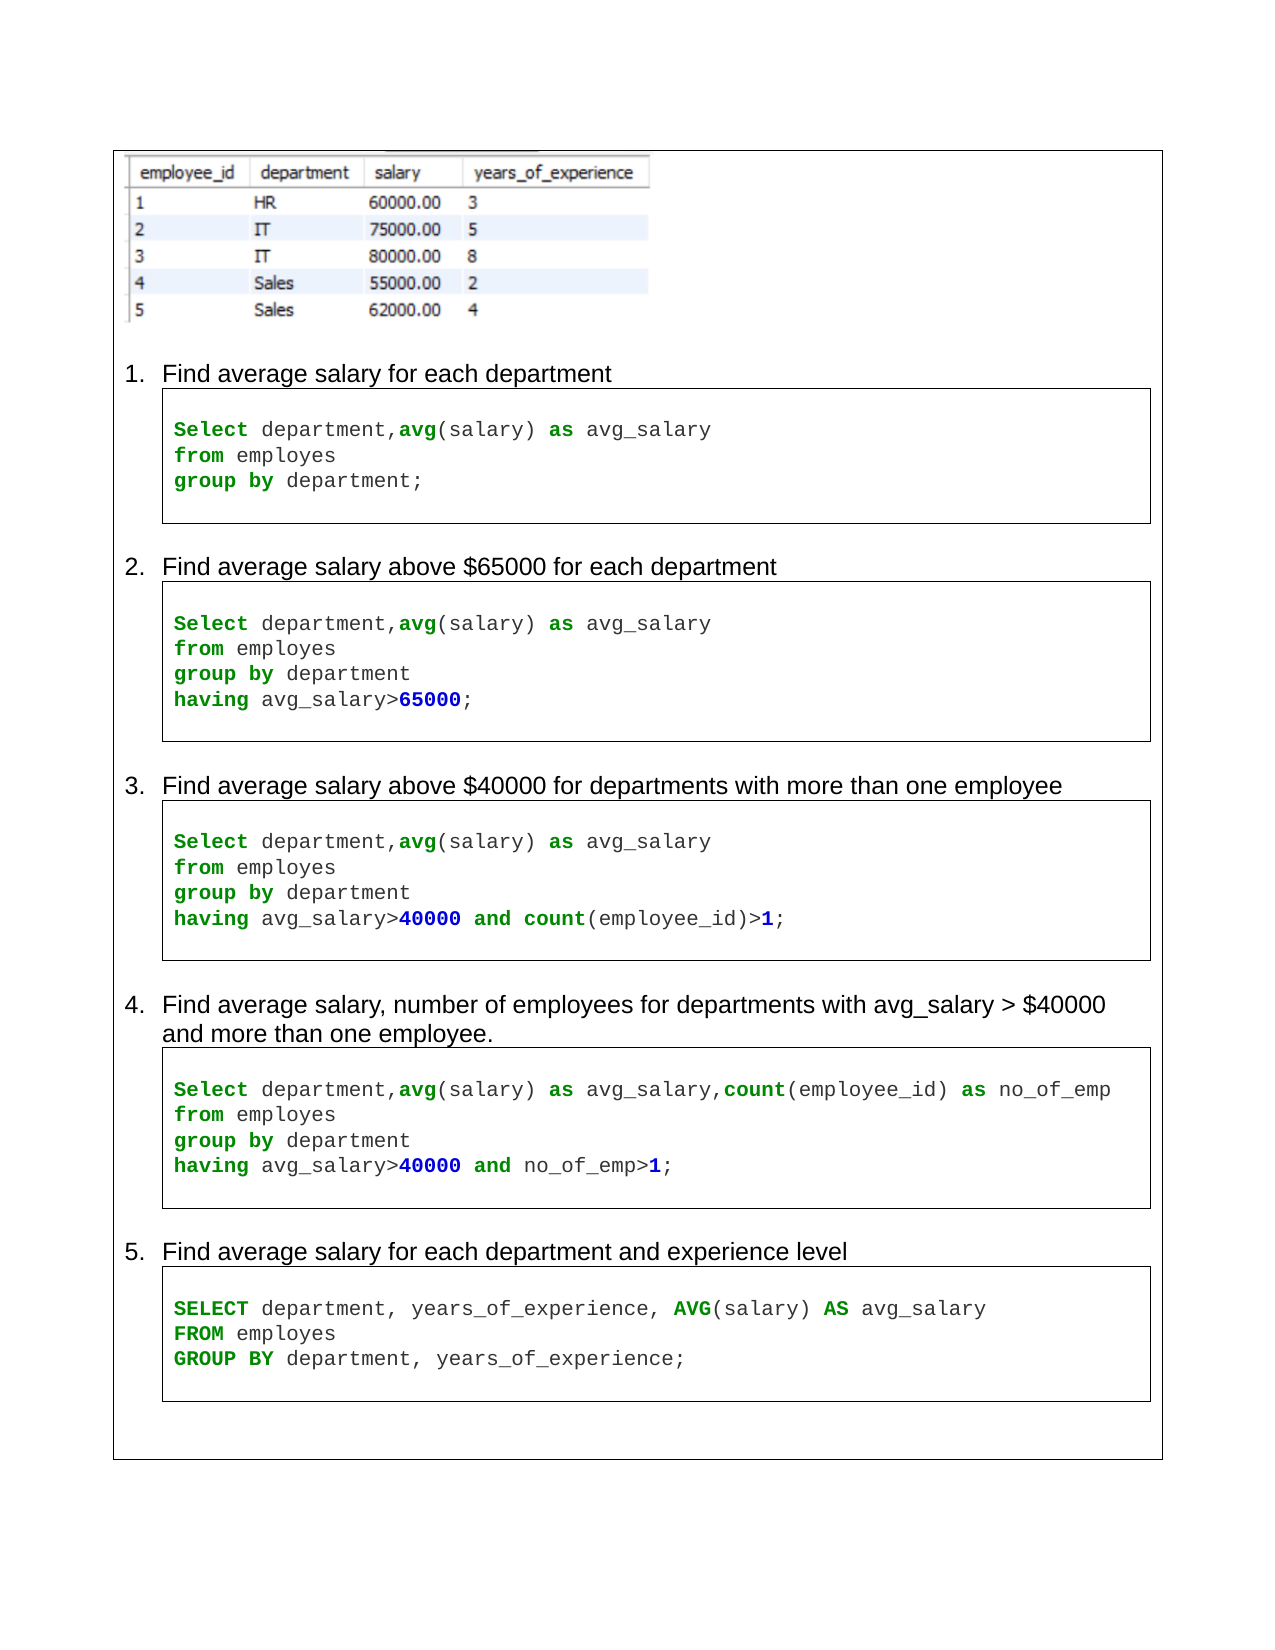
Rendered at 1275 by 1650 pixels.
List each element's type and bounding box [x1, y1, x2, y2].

picture [124, 151, 654, 331]
table_header [114, 151, 1162, 1459]
